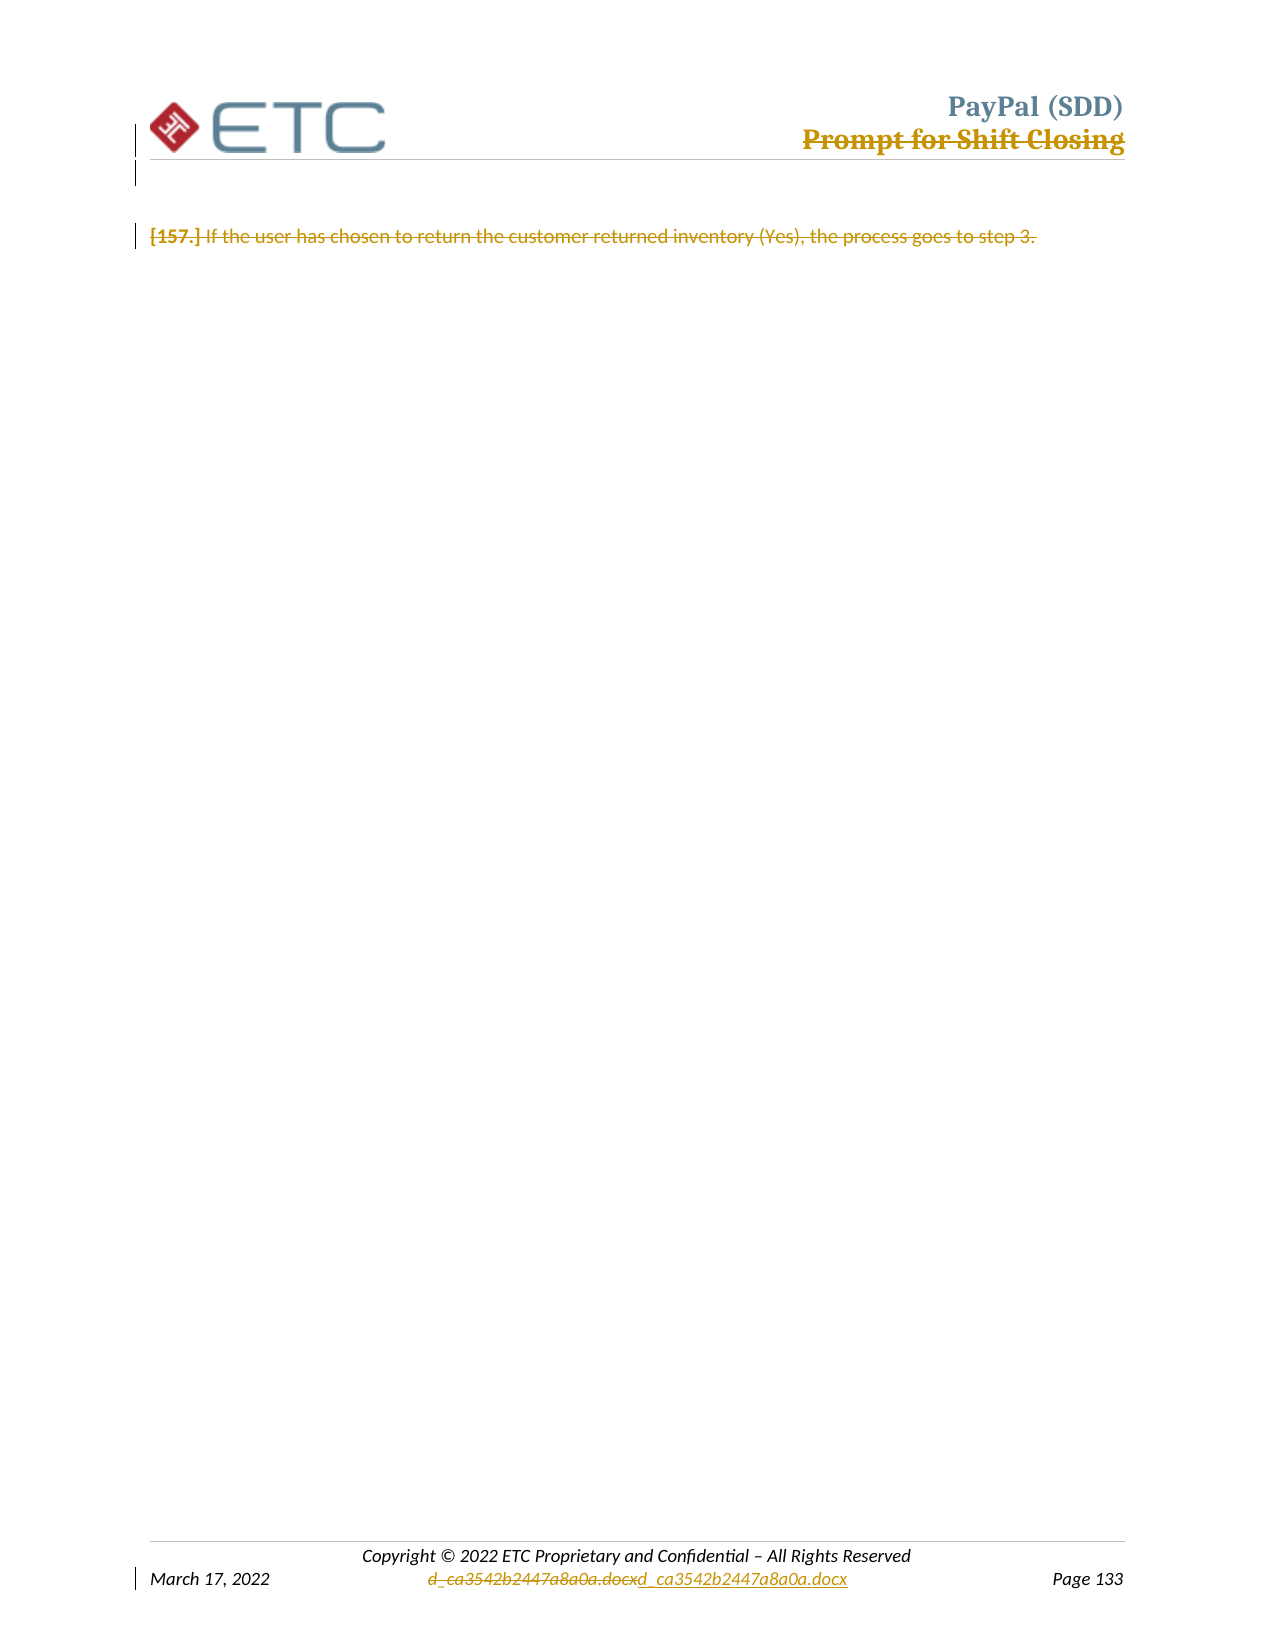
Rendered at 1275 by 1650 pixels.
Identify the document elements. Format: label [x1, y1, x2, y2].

picture [150, 102, 386, 153]
